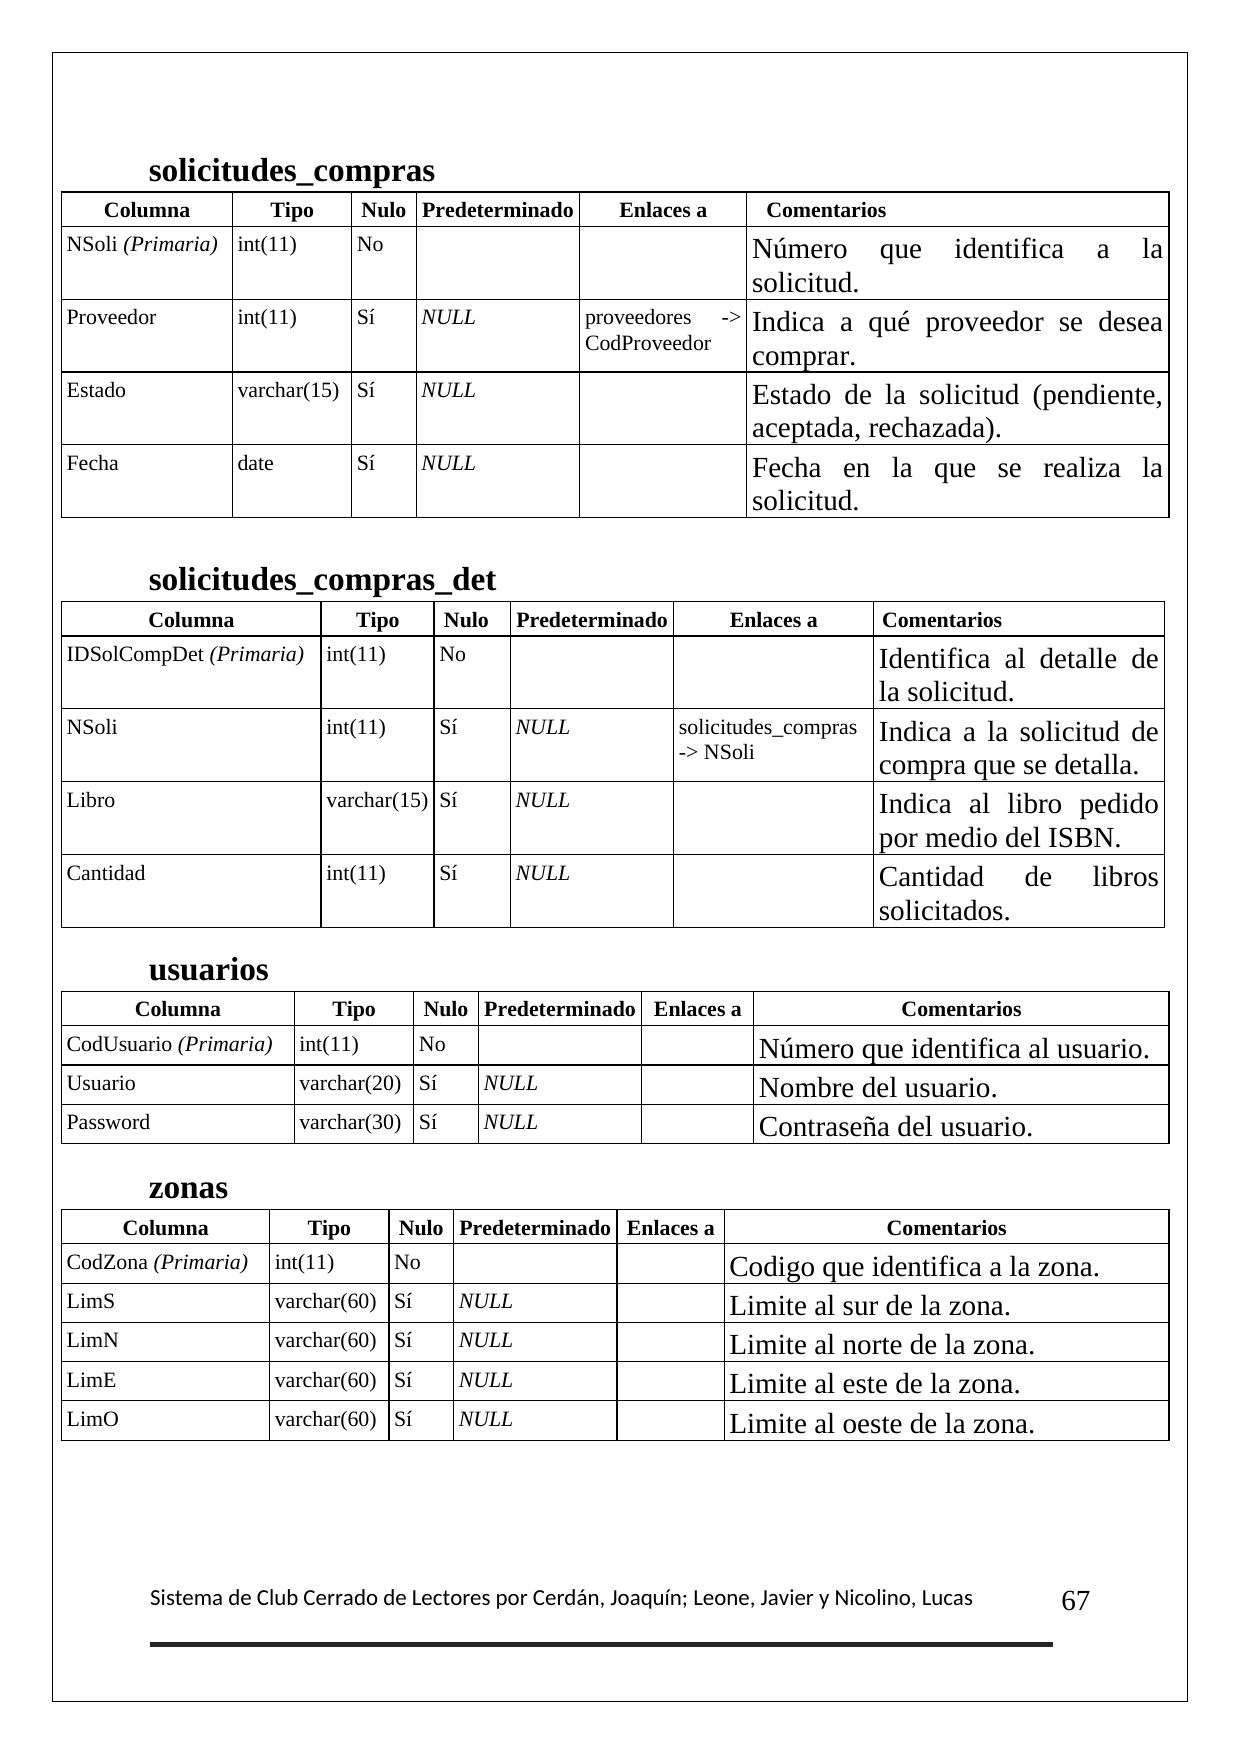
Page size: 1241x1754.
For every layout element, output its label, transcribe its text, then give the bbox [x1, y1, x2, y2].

table_cell [642, 1066, 753, 1104]
table_cell int(11) [295, 1026, 413, 1064]
table_cell Sí [414, 1066, 478, 1104]
table_cell solicitudes_compras -> NSoli [674, 709, 873, 781]
table_cell NULL [511, 782, 673, 854]
table_cell Fecha en la que se realiza la solicitud. [747, 445, 1168, 517]
table_cell date [233, 445, 351, 517]
table_cell No [435, 637, 510, 708]
table_cell [511, 637, 673, 708]
table_cell Limite al oeste de la zona. [725, 1401, 1168, 1439]
table_cell Estado [62, 373, 232, 444]
table_cell proveedores -> CodProveedor [580, 300, 746, 371]
table_cell [454, 1244, 616, 1282]
subtitle zonas [148, 1167, 1090, 1206]
table_cell int(11) [322, 709, 433, 781]
table_header Tipo [322, 602, 433, 635]
table_cell NULL [454, 1284, 616, 1322]
table_cell Cantidad de libros solicitados. [874, 855, 1164, 927]
table_cell Número que identifica al usuario. [754, 1026, 1168, 1064]
table_cell varchar(60) [270, 1401, 388, 1439]
subtitle usuarios [148, 949, 1090, 988]
table_cell NULL [454, 1323, 616, 1361]
table_cell LimO [62, 1401, 269, 1439]
table_cell [479, 1026, 641, 1064]
table_cell NSoli (Primaria) [62, 227, 232, 298]
table_header Nulo [352, 193, 416, 226]
table_cell [674, 782, 873, 854]
table_cell [618, 1362, 724, 1400]
table_cell [580, 227, 746, 298]
table_header Comentarios [725, 1210, 1168, 1243]
table_cell int(11) [270, 1244, 388, 1282]
table_cell IDSolCompDet (Primaria) [62, 637, 320, 708]
table_header Nulo [414, 992, 478, 1025]
table_cell Proveedor [62, 300, 232, 371]
table_cell [618, 1401, 724, 1439]
table_cell int(11) [233, 227, 351, 298]
table_cell Limite al sur de la zona. [725, 1284, 1168, 1322]
table_cell CodZona (Primaria) [62, 1244, 269, 1282]
table_cell [674, 855, 873, 927]
table_cell NULL [417, 445, 579, 517]
table_cell NULL [417, 300, 579, 371]
table_cell NULL [511, 855, 673, 927]
table_cell [674, 637, 873, 708]
table_cell varchar(60) [270, 1323, 388, 1361]
table_cell Sí [435, 855, 510, 927]
table_header Comentarios [754, 992, 1168, 1025]
table_cell varchar(20) [295, 1066, 413, 1104]
table_cell varchar(15) [233, 373, 351, 444]
table_cell No [352, 227, 416, 298]
table_cell Sí [390, 1284, 453, 1322]
table_cell Sí [352, 300, 416, 371]
table_cell Sí [435, 709, 510, 781]
table_cell Codigo que identifica a la zona. [725, 1244, 1168, 1282]
table_cell int(11) [322, 855, 433, 927]
table_cell [618, 1284, 724, 1322]
table_cell NULL [417, 373, 579, 444]
table_cell CodUsuario (Primaria) [62, 1026, 294, 1064]
table_header Comentarios [747, 193, 1168, 226]
table_cell Indica a qué proveedor se desea comprar. [747, 300, 1168, 371]
table_cell Password [62, 1105, 294, 1143]
table_cell Nombre del usuario. [754, 1066, 1168, 1104]
table_cell Estado de la solicitud (pendiente, aceptada, rechazada). [747, 373, 1168, 444]
table_cell Libro [62, 782, 320, 854]
table_cell NULL [454, 1362, 616, 1400]
table_cell Indica a la solicitud de compra que se detalla. [874, 709, 1164, 781]
table_header Columna [62, 1210, 269, 1243]
table_cell No [414, 1026, 478, 1064]
table_header Comentarios [874, 602, 1164, 635]
table_header Columna [62, 992, 294, 1025]
table_cell [642, 1026, 753, 1064]
table_cell [642, 1105, 753, 1143]
table_cell Sí [390, 1323, 453, 1361]
table_cell varchar(60) [270, 1362, 388, 1400]
table_cell LimS [62, 1284, 269, 1322]
table_cell Sí [390, 1401, 453, 1439]
table_cell varchar(15) [322, 782, 433, 854]
table_cell NULL [454, 1401, 616, 1439]
table_cell No [390, 1244, 453, 1282]
table_header Enlaces a [674, 602, 873, 635]
table_cell Contraseña del usuario. [754, 1105, 1168, 1143]
table_cell LimN [62, 1323, 269, 1361]
table_header Enlaces a [642, 992, 753, 1025]
table_cell Cantidad [62, 855, 320, 927]
table_header Columna [62, 602, 320, 635]
table_cell NULL [511, 709, 673, 781]
table_cell Sí [435, 782, 510, 854]
table_header Nulo [390, 1210, 453, 1243]
table_cell LimE [62, 1362, 269, 1400]
table_header Predeterminado [417, 193, 579, 226]
table_cell Limite al norte de la zona. [725, 1323, 1168, 1361]
table_cell [618, 1323, 724, 1361]
table_cell [417, 227, 579, 298]
table_header Predeterminado [511, 602, 673, 635]
table_cell Identifica al detalle de la solicitud. [874, 637, 1164, 708]
table_header Tipo [295, 992, 413, 1025]
table_header Columna [62, 193, 232, 226]
table_cell NULL [479, 1105, 641, 1143]
table_header Enlaces a [580, 193, 746, 226]
table_cell int(11) [233, 300, 351, 371]
subtitle solicitudes_compras [148, 150, 1090, 188]
table_cell Usuario [62, 1066, 294, 1104]
table_header Nulo [435, 602, 510, 635]
table_header Tipo [233, 193, 351, 226]
table_cell Sí [352, 373, 416, 444]
table_cell varchar(60) [270, 1284, 388, 1322]
table_cell Fecha [62, 445, 232, 517]
table_cell [580, 445, 746, 517]
table_header Predeterminado [479, 992, 641, 1025]
table_cell Sí [414, 1105, 478, 1143]
table_cell Número que identifica a la solicitud. [747, 227, 1168, 298]
table_cell NSoli [62, 709, 320, 781]
table_header Tipo [270, 1210, 388, 1243]
table_cell [580, 373, 746, 444]
table_cell NULL [479, 1066, 641, 1104]
table_cell varchar(30) [295, 1105, 413, 1143]
table_cell Limite al este de la zona. [725, 1362, 1168, 1400]
table_cell Sí [352, 445, 416, 517]
table_cell [618, 1244, 724, 1282]
table_cell Indica al libro pedido por medio del ISBN. [874, 782, 1164, 854]
table_cell int(11) [322, 637, 433, 708]
table_cell Sí [390, 1362, 453, 1400]
table_header Predeterminado [454, 1210, 616, 1243]
table_header Enlaces a [618, 1210, 724, 1243]
subtitle solicitudes_compras_det [148, 559, 1090, 598]
